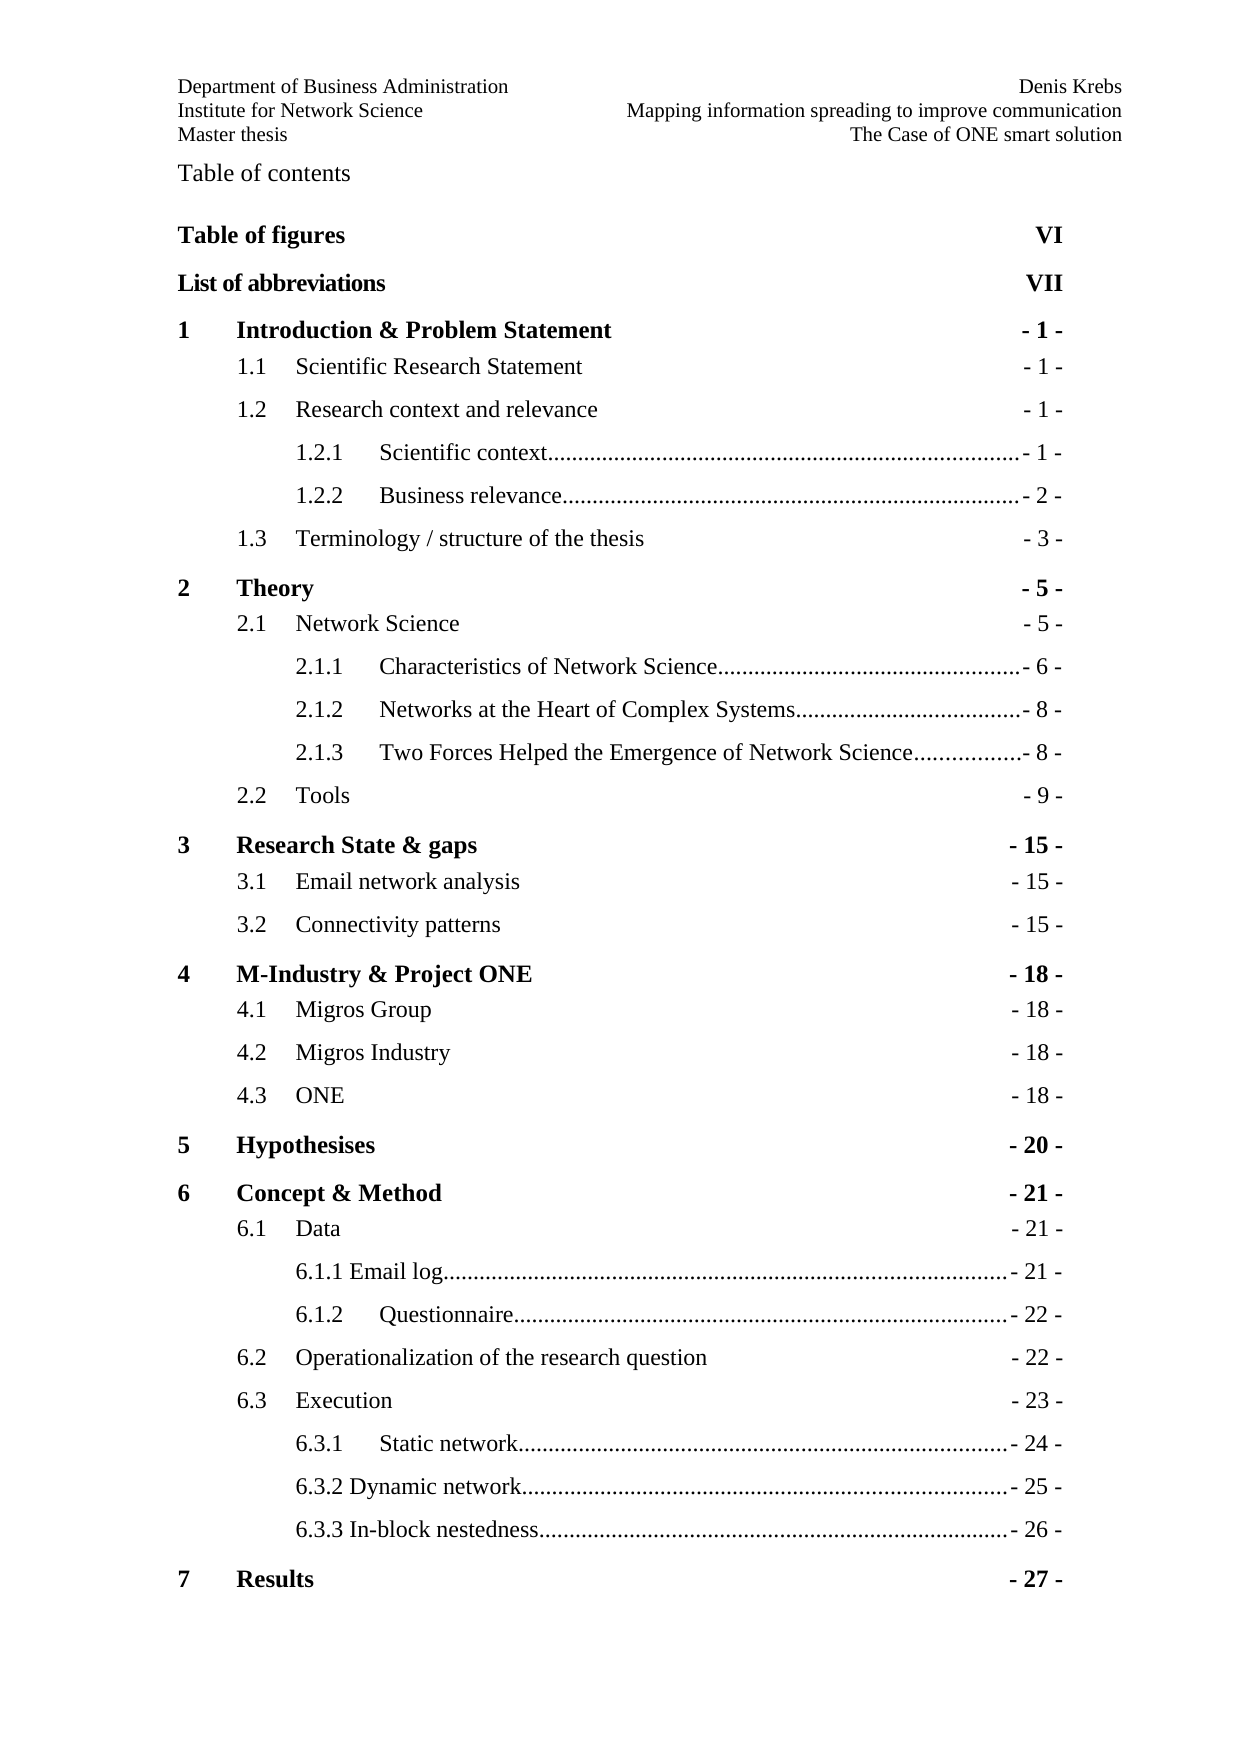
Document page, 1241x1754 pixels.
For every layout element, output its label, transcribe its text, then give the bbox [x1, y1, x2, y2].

text 6 Concept & Method - 21 - [177, 1178, 1063, 1207]
text 6.1.2 Questionnaire - 22 - [295, 1300, 1063, 1328]
text 3 Research State & gaps - 15 - [177, 830, 1063, 859]
text 5 Hypothesises - 20 - [177, 1130, 1063, 1159]
text Table of contents [177, 158, 1063, 187]
text 6.3.1 Static network - 24 - [295, 1429, 1063, 1457]
text 2.1 Network Science - 5 - [237, 609, 1063, 637]
text 4.2 Migros Industry - 18 - [237, 1038, 1063, 1066]
text 2.1.2 Networks at the Heart of Complex Systems - 8 - [295, 695, 1063, 723]
text 1.2.2 Business relevance - 2 - [295, 481, 1063, 508]
text 6.2 Operationalization of the research question - 22 - [237, 1343, 1063, 1371]
text 1.2 Research context and relevance - 1 - [237, 395, 1063, 422]
text 4 M-Industry & Project ONE - 18 - [177, 959, 1063, 988]
text 2.1.3 Two Forces Helped the Emergence of Network Science - 8 - [295, 738, 1063, 766]
text 6.3 Execution - 23 - [237, 1386, 1063, 1414]
text 1.3 Terminology / structure of the thesis - 3 - [237, 524, 1063, 551]
text 6.1 Data - 21 - [237, 1214, 1063, 1242]
text 3.1 Email network analysis - 15 - [237, 867, 1063, 894]
text 4.1 Migros Group - 18 - [237, 995, 1063, 1023]
text Table of figures VI [177, 220, 1063, 249]
text 3.2 Connectivity patterns - 15 - [237, 910, 1063, 937]
text 1 Introduction & Problem Statement - 1 - [177, 315, 1063, 344]
text 7 Results - 27 - [177, 1564, 1063, 1592]
text 4.3 ONE - 18 - [237, 1081, 1063, 1109]
text 1.2.1 Scientific context - 1 - [295, 438, 1063, 465]
text 2 Theory - 5 - [177, 573, 1063, 602]
text 6.1.1 Email log - 21 - [295, 1257, 1063, 1285]
text 6.3.3 In-block nestedness - 26 - [295, 1515, 1063, 1542]
text List of abbreviations VII [177, 268, 1063, 297]
text 1.1 Scientific Research Statement - 1 - [237, 352, 1063, 379]
text 2.1.1 Characteristics of Network Science - 6 - [295, 652, 1063, 680]
text 6.3.2 Dynamic network - 25 - [295, 1472, 1063, 1499]
text 2.2 Tools - 9 - [237, 781, 1063, 809]
